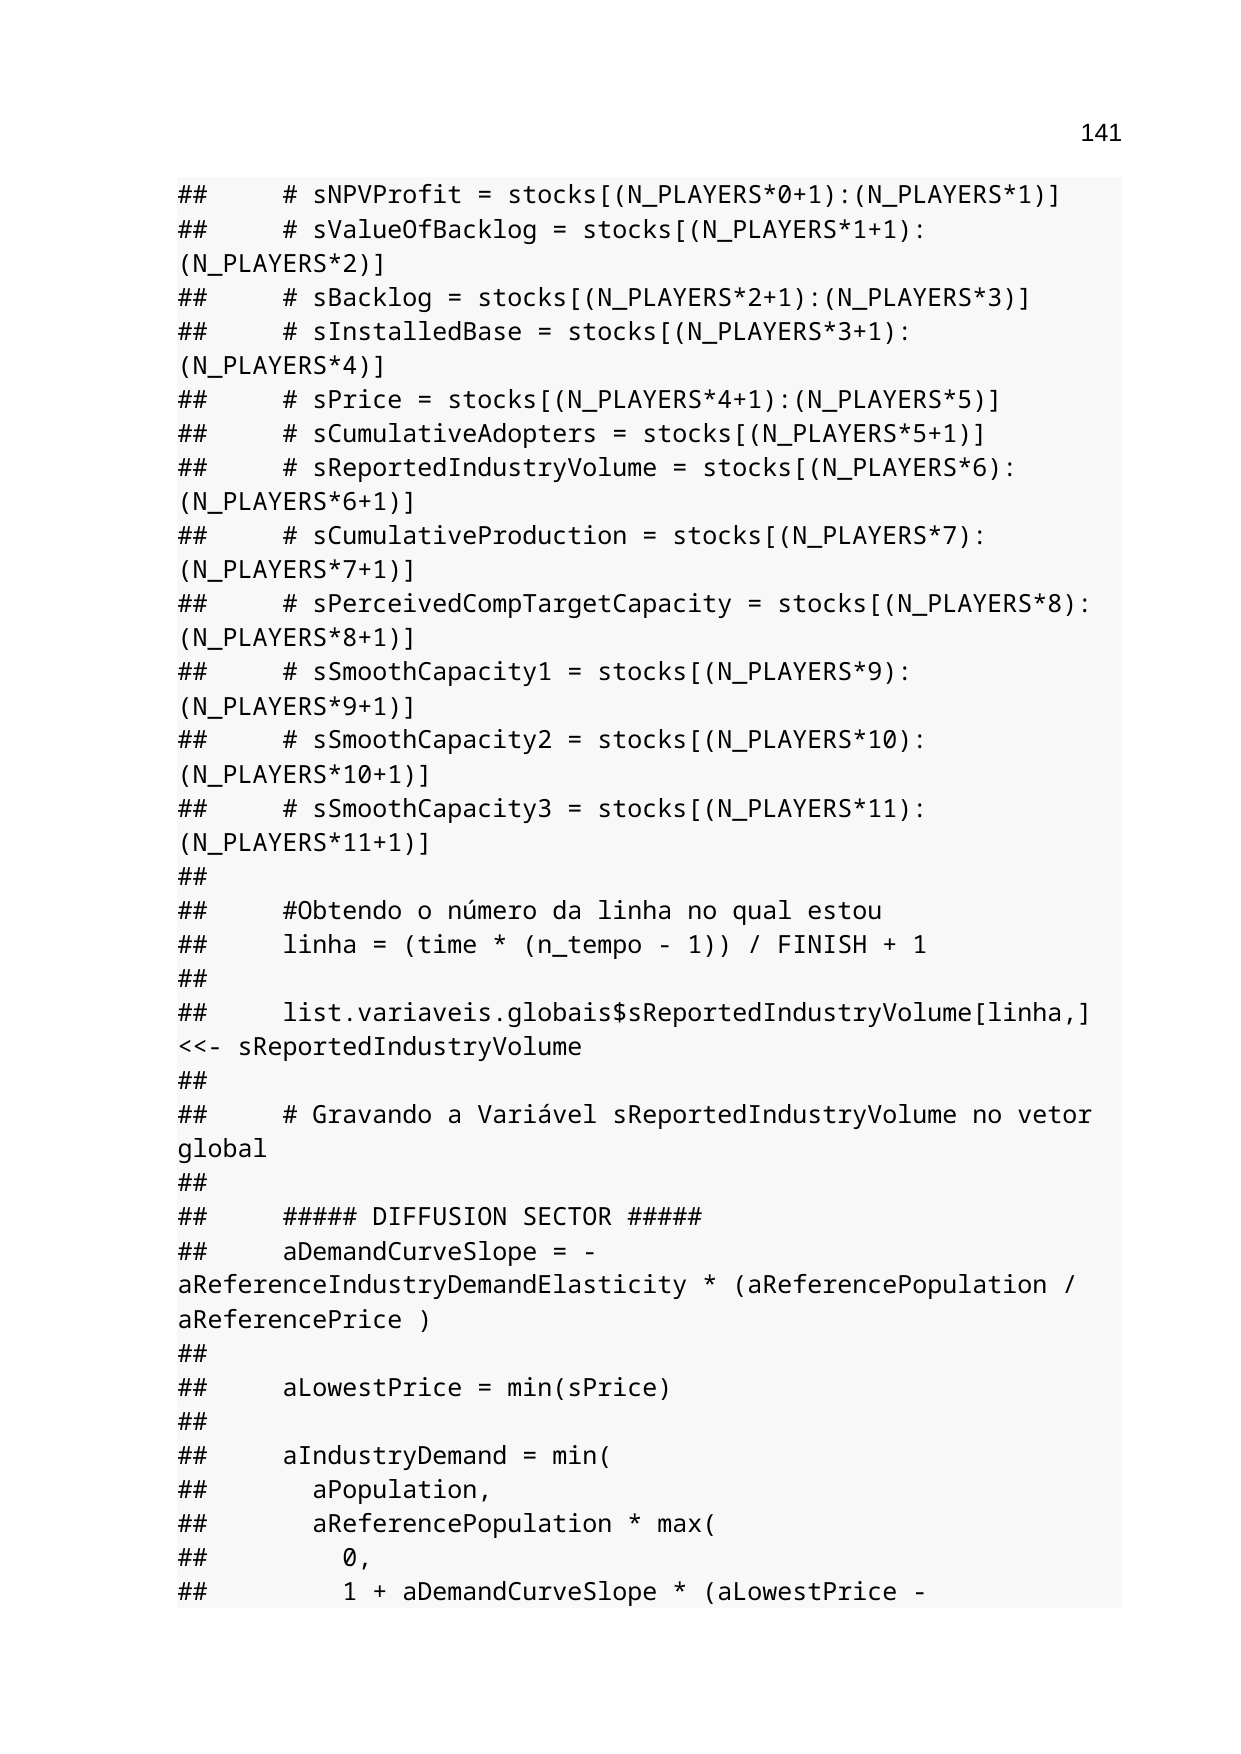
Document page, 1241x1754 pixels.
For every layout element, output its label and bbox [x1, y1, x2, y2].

text [177, 177, 1122, 1608]
